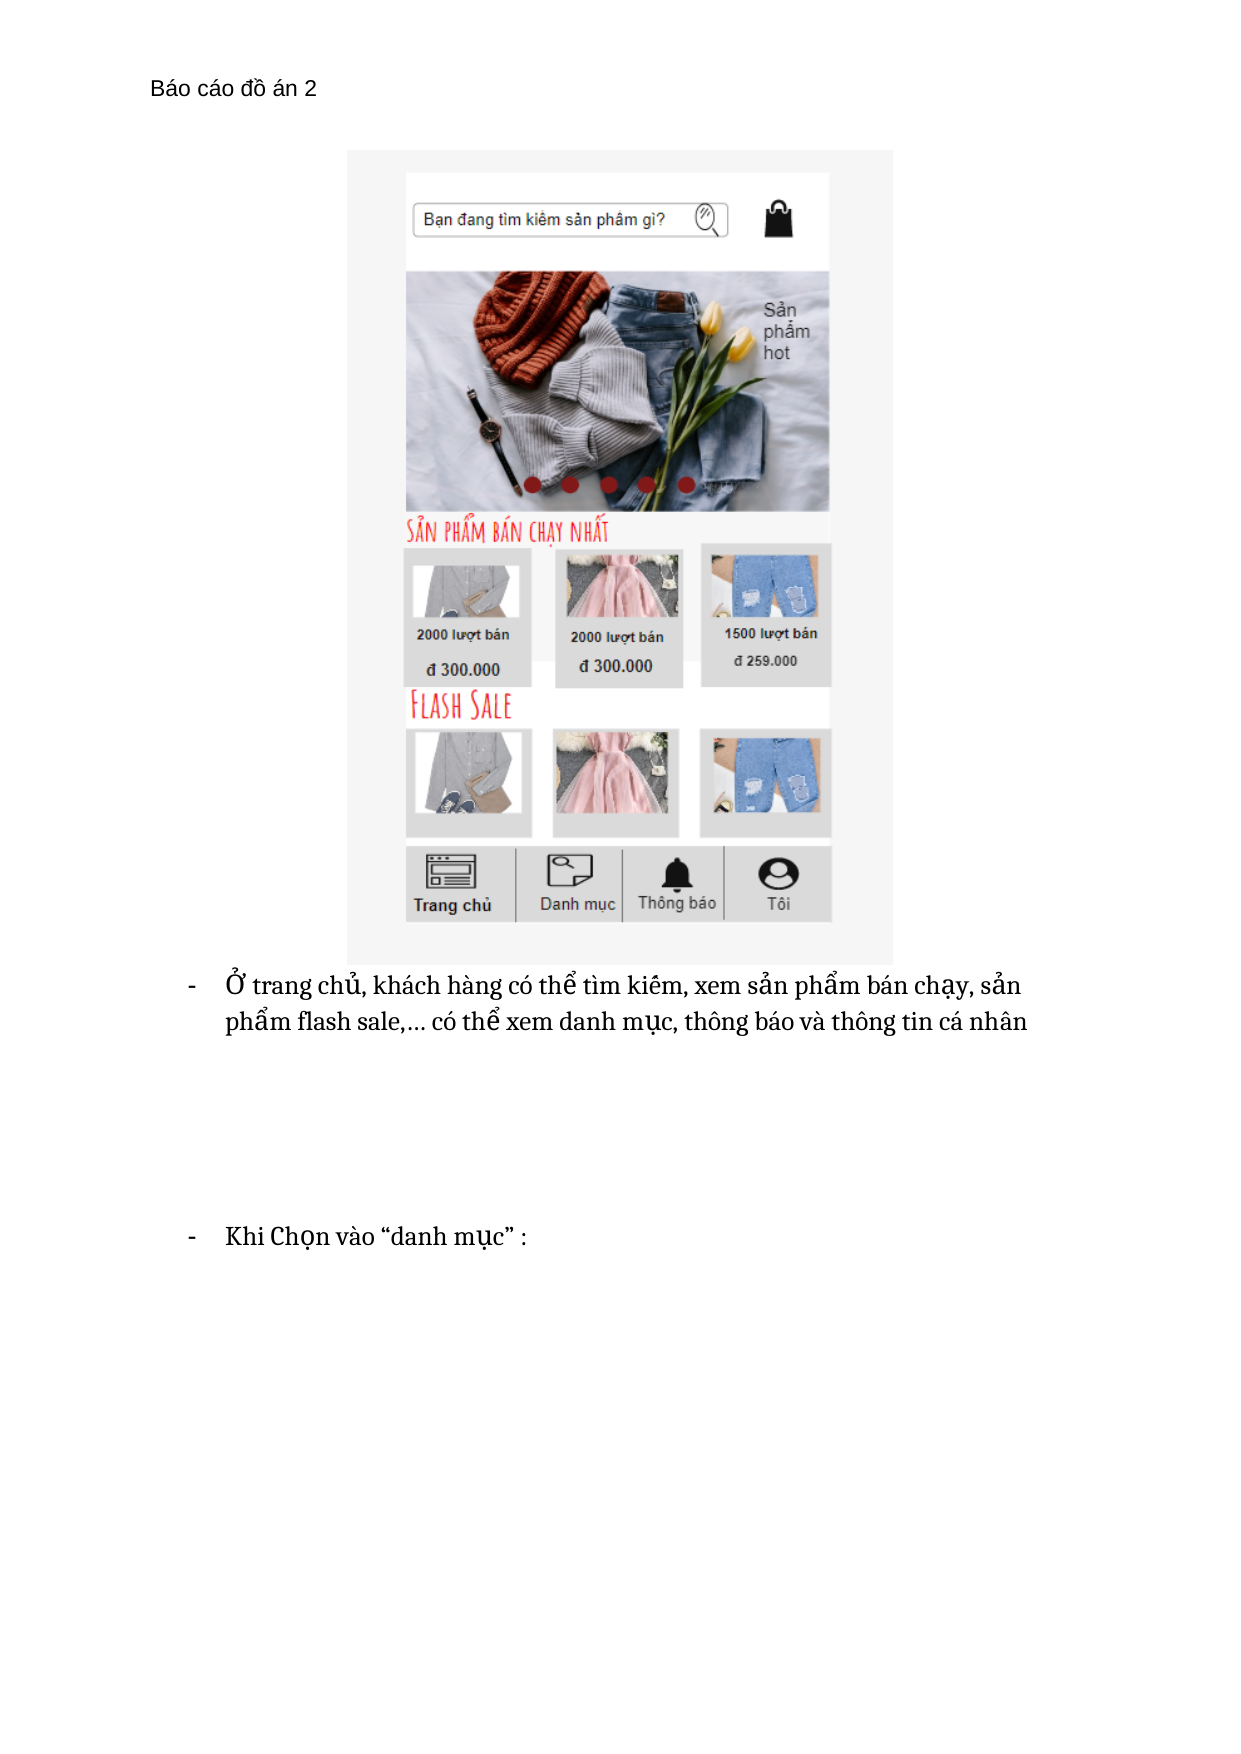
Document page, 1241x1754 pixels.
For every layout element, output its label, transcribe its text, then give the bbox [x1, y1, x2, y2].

list Khi Chọn vào “danh mục” : [187, 1220, 1090, 1252]
picture [347, 150, 894, 965]
list Ở trang chủ, khách hàng có thể tìm kiếm, xem sản phẩm bán chạy, sản phẩm flash sale,… có thể xem danh mục, thông báo và thông tin cá nhân [187, 969, 1090, 1037]
